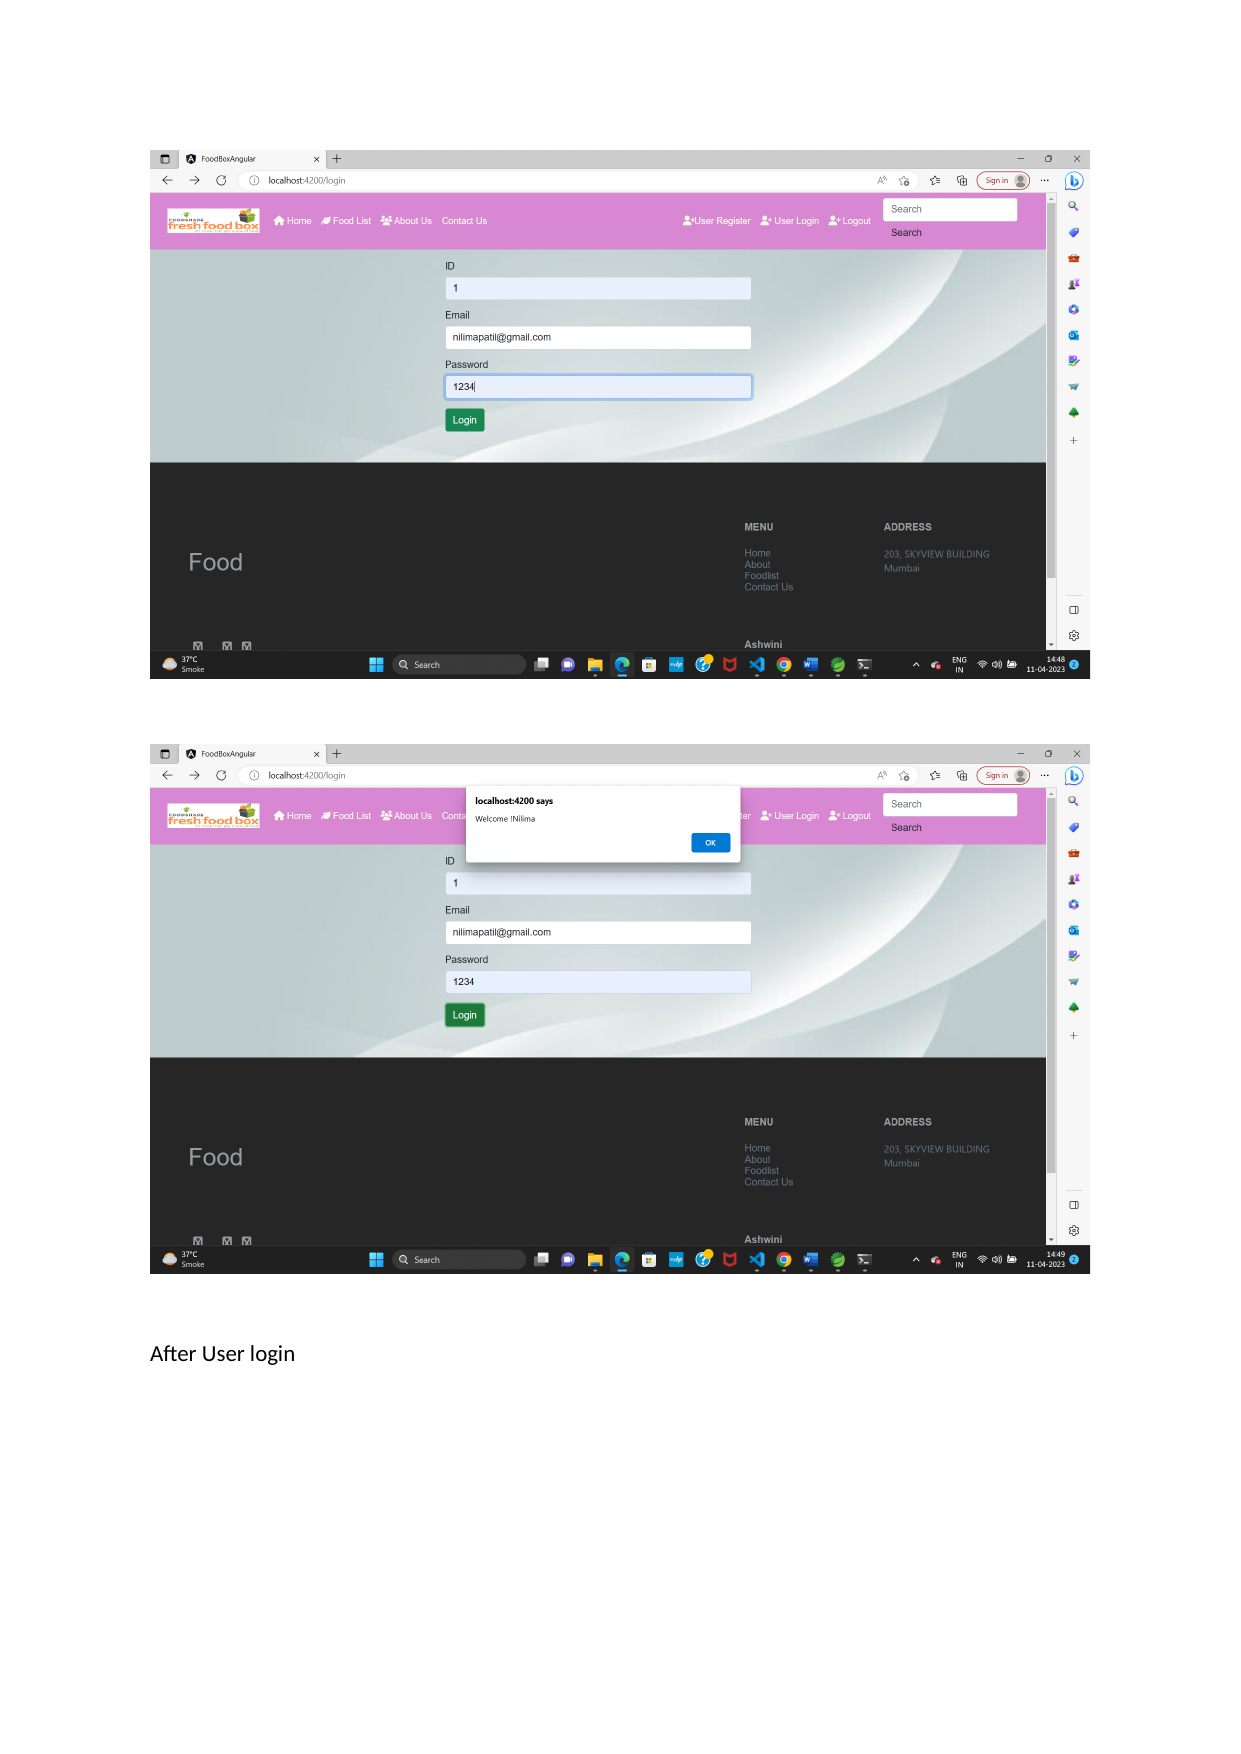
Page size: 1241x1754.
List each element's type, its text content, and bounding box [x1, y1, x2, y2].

picture [150, 150, 1091, 679]
text After User login [150, 1339, 1090, 1367]
picture [150, 744, 1091, 1274]
